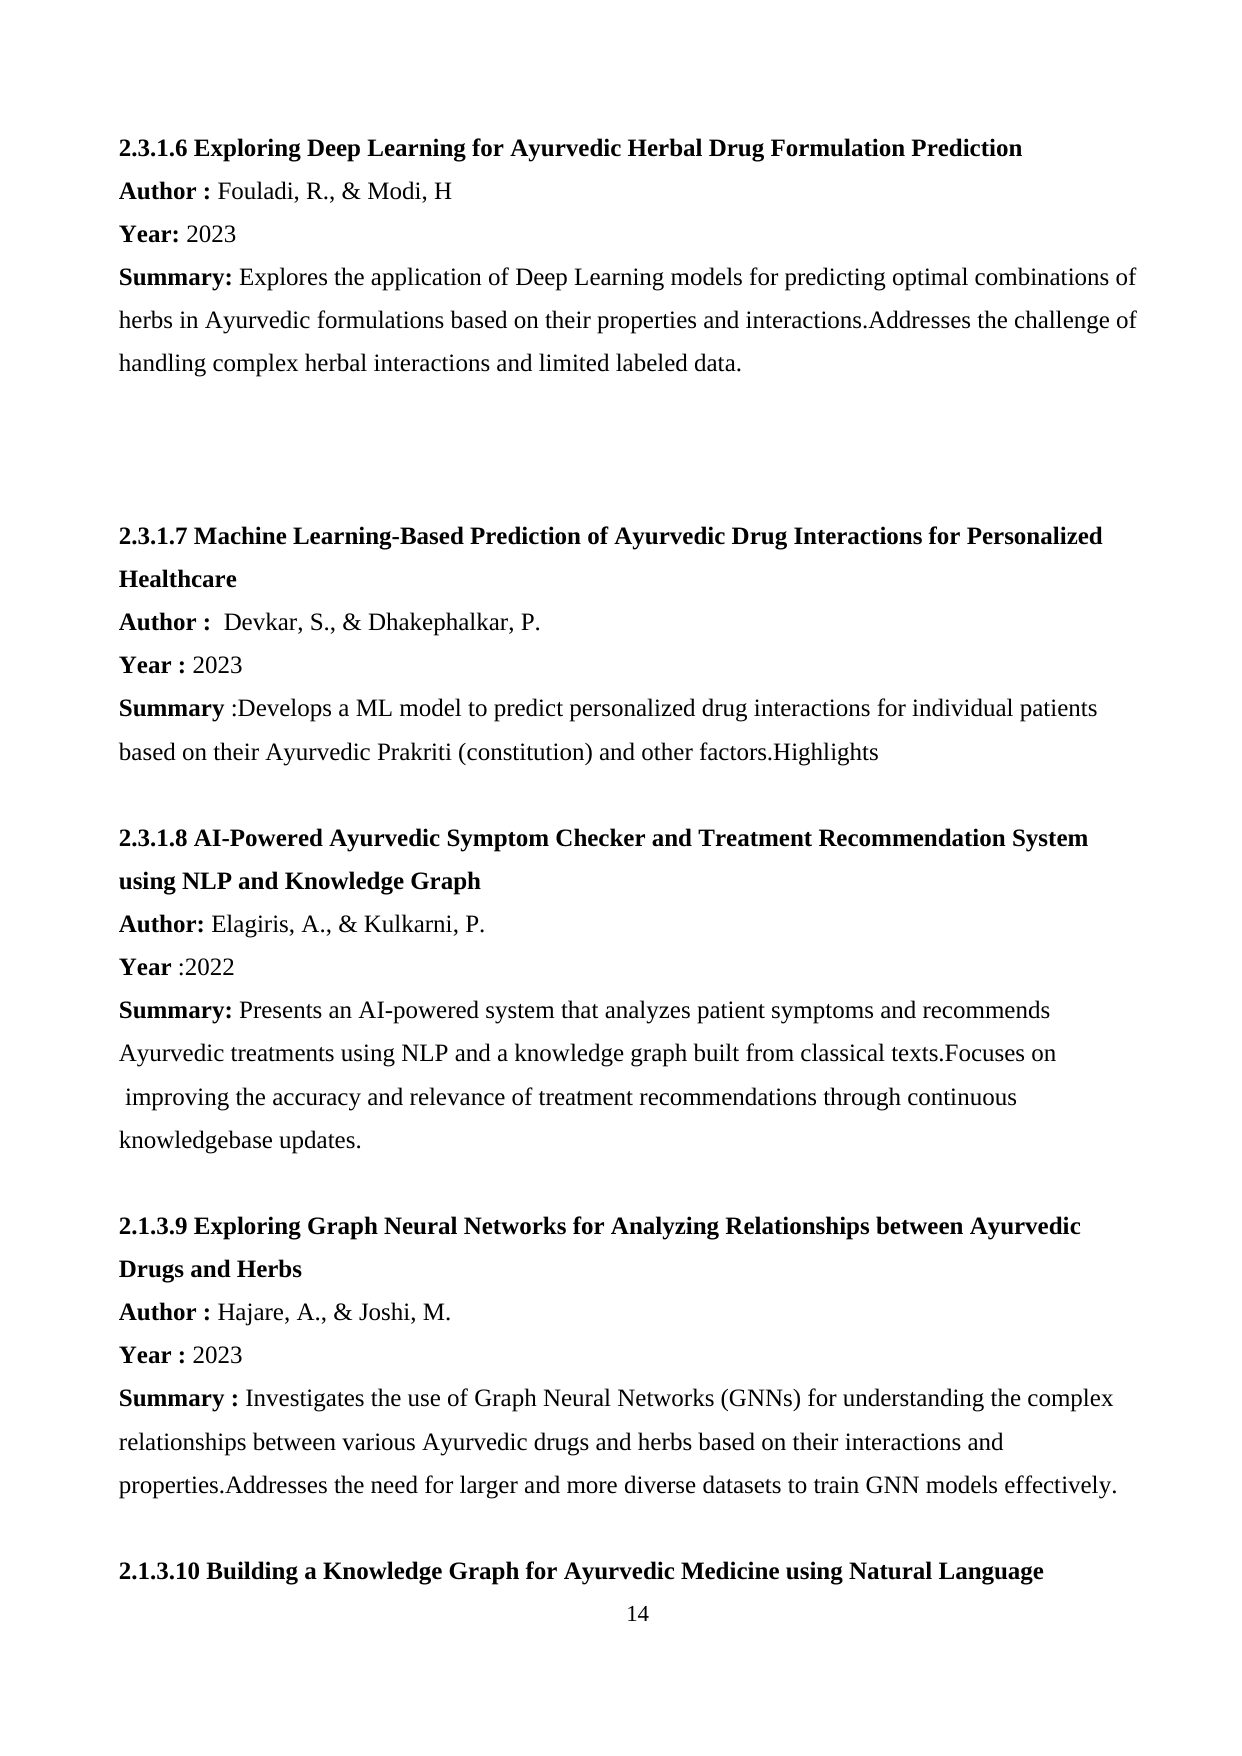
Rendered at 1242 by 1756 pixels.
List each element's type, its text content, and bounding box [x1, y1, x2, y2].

text herbs in Ayurvedic formulations based on their properties and interactions.Addresses the challenge of handling complex herbal interactions and limited labeled data. [119, 305, 1175, 377]
text Year : 2023 [119, 1340, 1175, 1369]
text Author : Devkar, S., & Dhakephalkar, P. [119, 607, 1175, 636]
text Year :2022 [119, 952, 1175, 981]
text 2.3.1.7 Machine Learning-Based Prediction of Ayurvedic Drug Interactions for Personalized Healthcare [119, 521, 1175, 593]
text Year : 2023 [119, 650, 1175, 679]
text 2.1.3.10 Building a Knowledge Graph for Ayurvedic Medicine using Natural Language [119, 1556, 1175, 1585]
text 2.3.1.8 AI-Powered Ayurvedic Symptom Checker and Treatment Recommendation System [119, 823, 1175, 852]
text Year: 2023 [119, 219, 1175, 248]
text Drugs and Herbs [119, 1254, 1175, 1283]
text Ayurvedic treatments using NLP and a knowledge graph built from classical texts.Focuses on [119, 1038, 1175, 1067]
text improving the accuracy and relevance of treatment recommendations through continuous knowledgebase updates. [119, 1082, 1175, 1153]
text Summary : Investigates the use of Graph Neural Networks (GNNs) for understanding the complex relationships between various Ayurvedic drugs and herbs based on their interactions and properties.Addresses the need for larger and more diverse datasets to train GNN models effectively. [119, 1383, 1175, 1498]
text Summary: Explores the application of Deep Learning models for predicting optimal combinations of [119, 262, 1175, 291]
text Author : Fouladi, R., & Modi, H [119, 176, 1175, 205]
text Author : Hajare, A., & Joshi, M. [119, 1297, 1175, 1326]
text Summary :Develops a ML model to predict personalized drug interactions for individual patients [119, 693, 1175, 722]
text 2.3.1.6 Exploring Deep Learning for Ayurvedic Herbal Drug Formulation Prediction [119, 133, 1175, 162]
text using NLP and Knowledge Graph [119, 866, 1175, 895]
text Author: Elagiris, A., & Kulkarni, P. [119, 909, 1175, 938]
text 2.1.3.9 Exploring Graph Neural Networks for Analyzing Relationships between Ayurvedic [119, 1211, 1175, 1240]
text based on their Ayurvedic Prakriti (constitution) and other factors.Highlights [119, 737, 1175, 765]
text Summary: Presents an AI-powered system that analyzes patient symptoms and recommends [119, 995, 1175, 1024]
